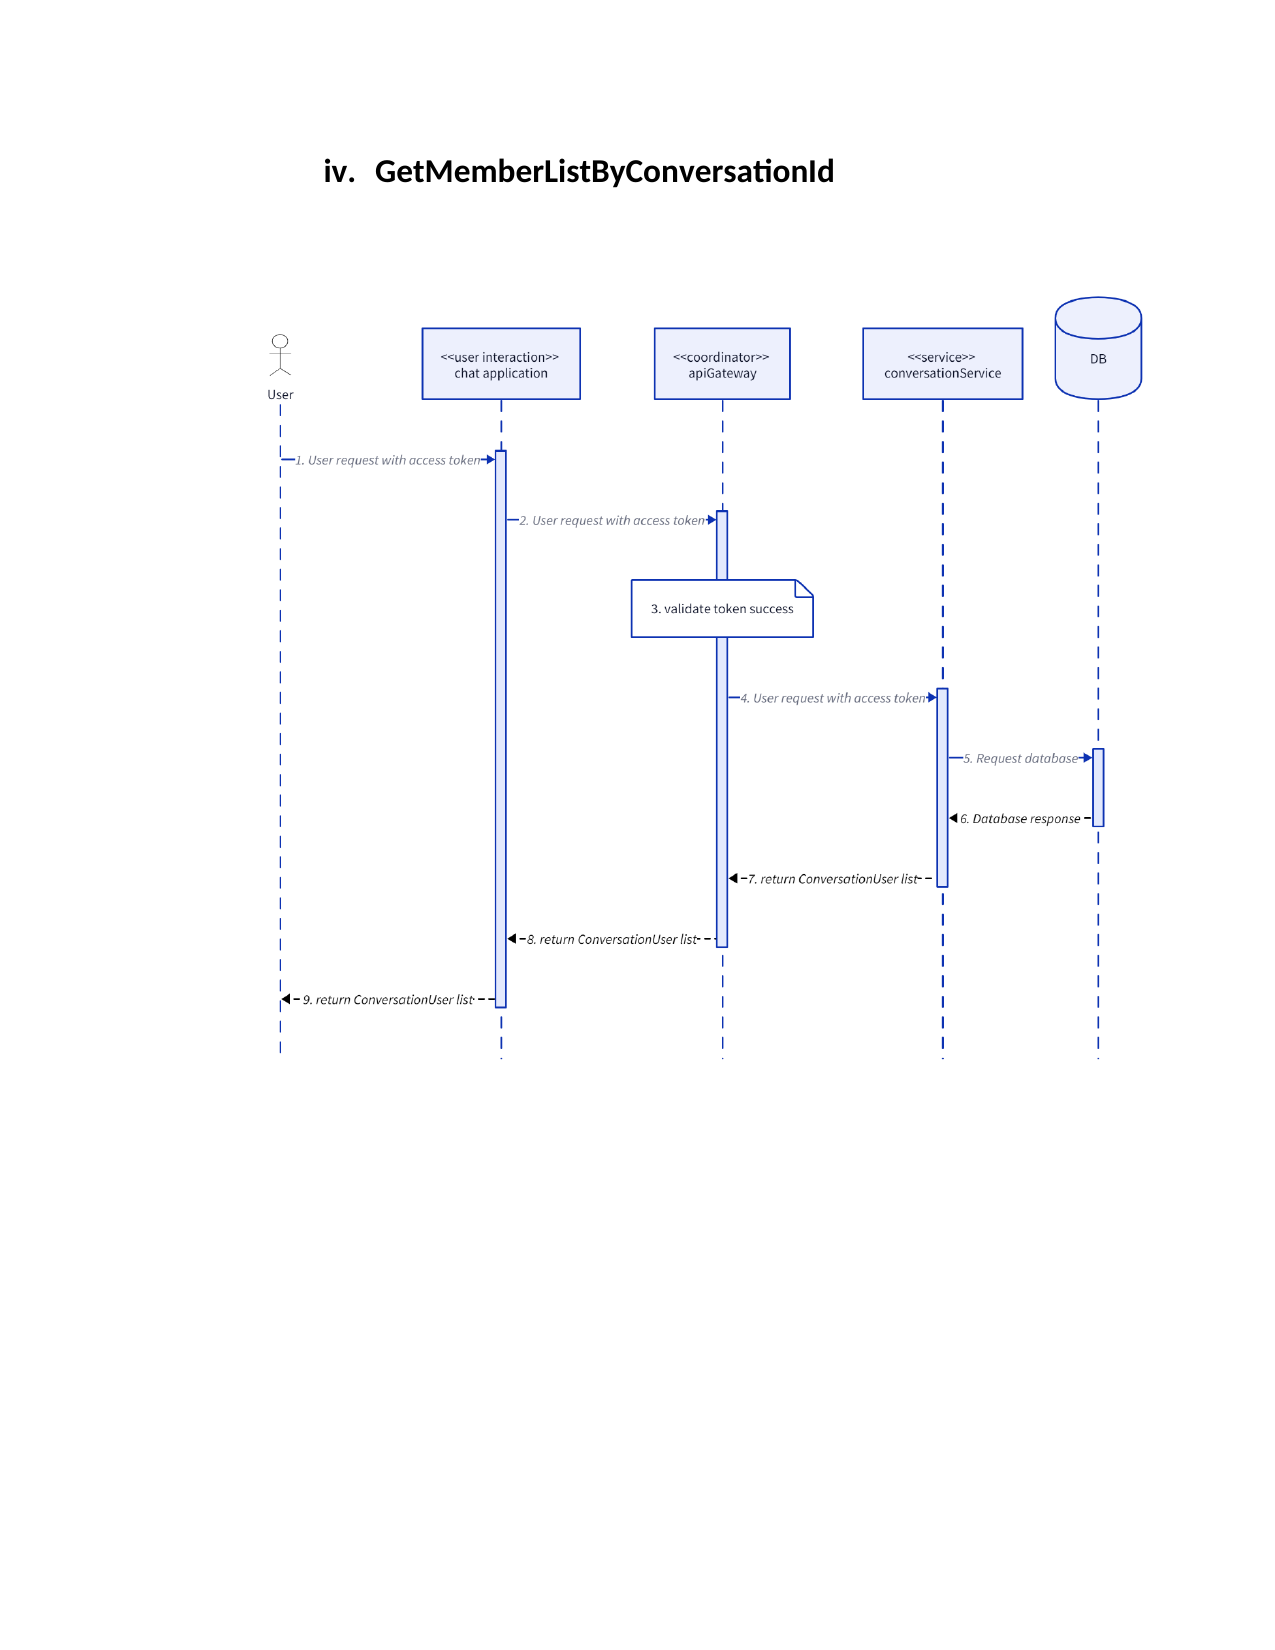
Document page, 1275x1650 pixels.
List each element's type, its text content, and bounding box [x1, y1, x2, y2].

list GetMemberListByConversationId [356, 150, 1125, 191]
picture [150, 210, 1228, 1146]
